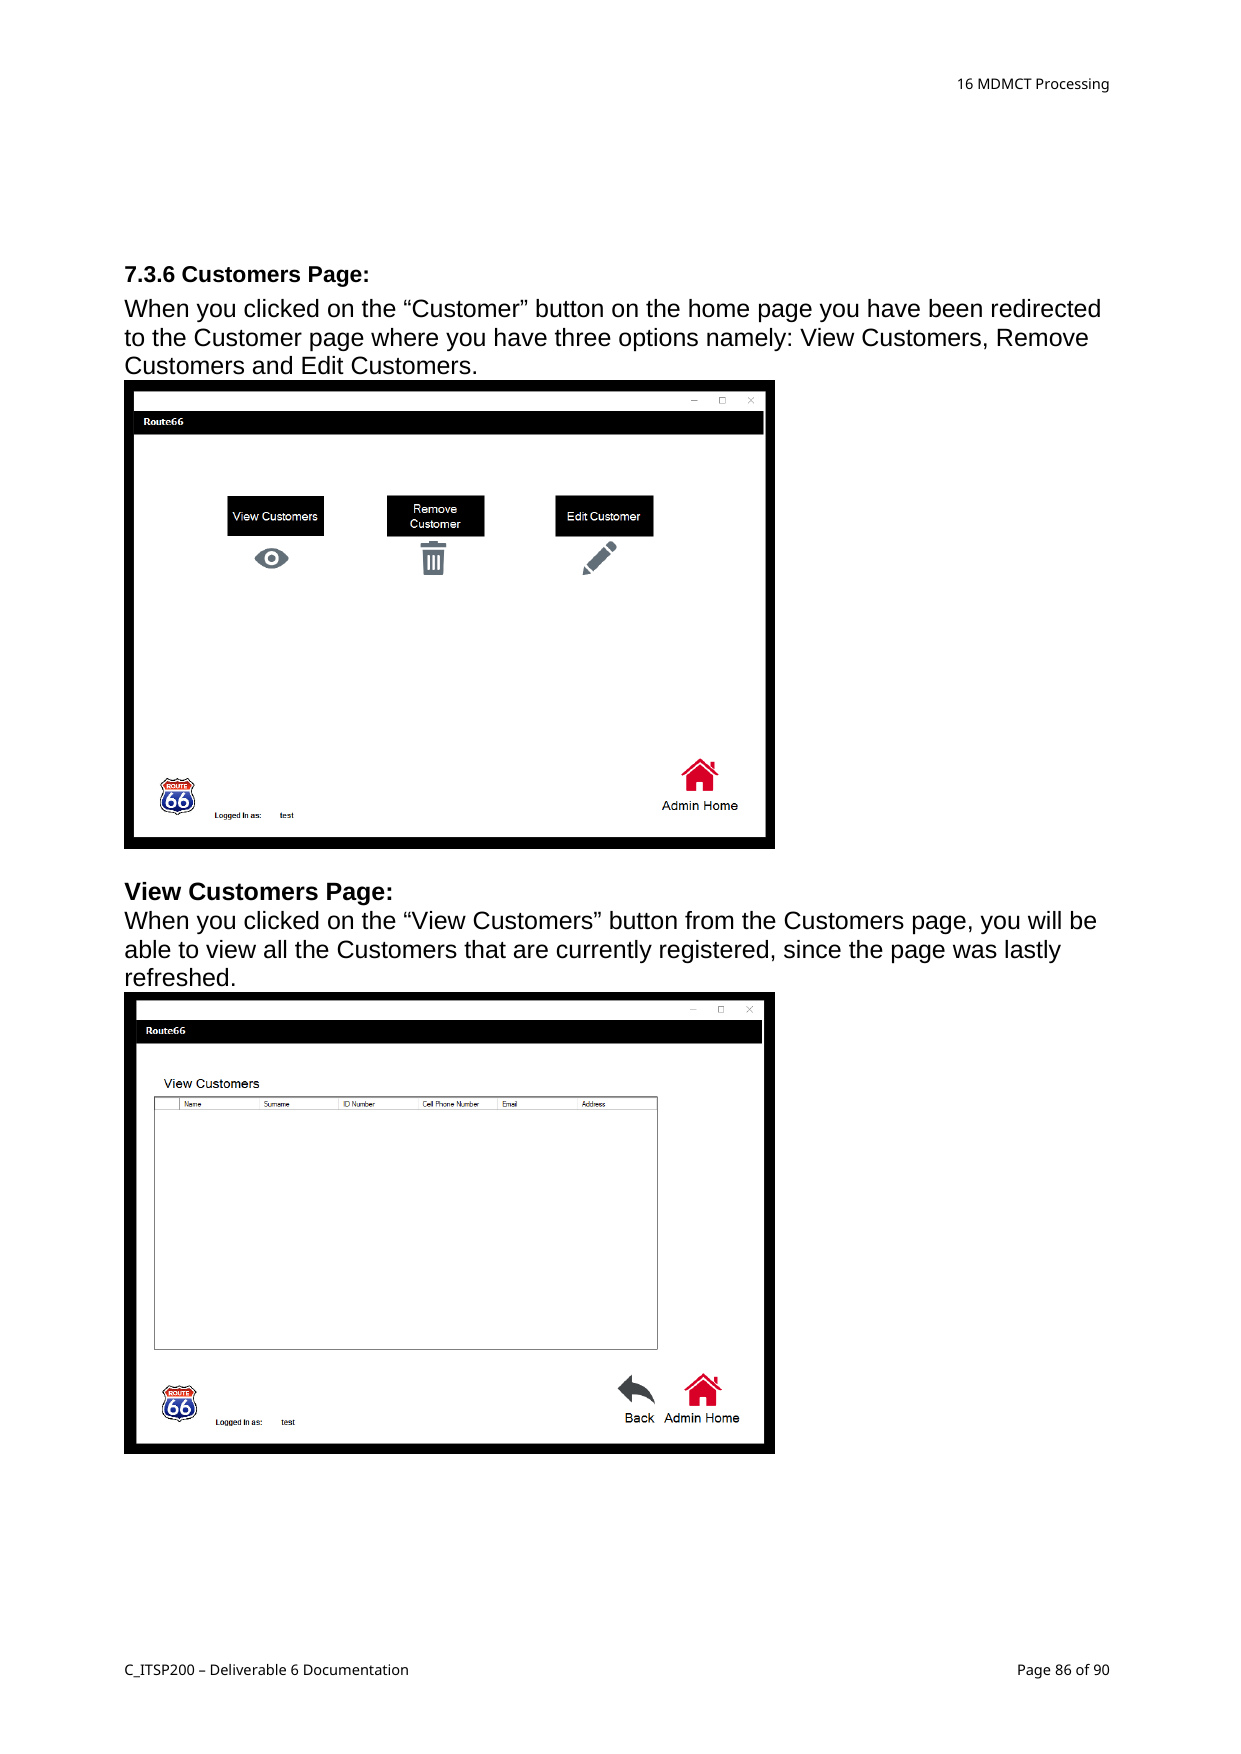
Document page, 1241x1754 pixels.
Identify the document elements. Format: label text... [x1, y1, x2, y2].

text View Customers Page: [124, 877, 1110, 906]
picture [124, 380, 775, 849]
text When you clicked on the “View Customers” button from the Customers page, you will be able to view all the Customers that are currently registered, since the page was lastly refreshed. [124, 906, 1110, 992]
subtitle 7.3.6 Customers Page: [124, 261, 1110, 288]
text When you clicked on the “Customer” button on the home page you have been redirected to the Customer page where you have three options namely: View Customers, Remove Customers and Edit Customers. [124, 294, 1110, 380]
picture [124, 992, 775, 1454]
